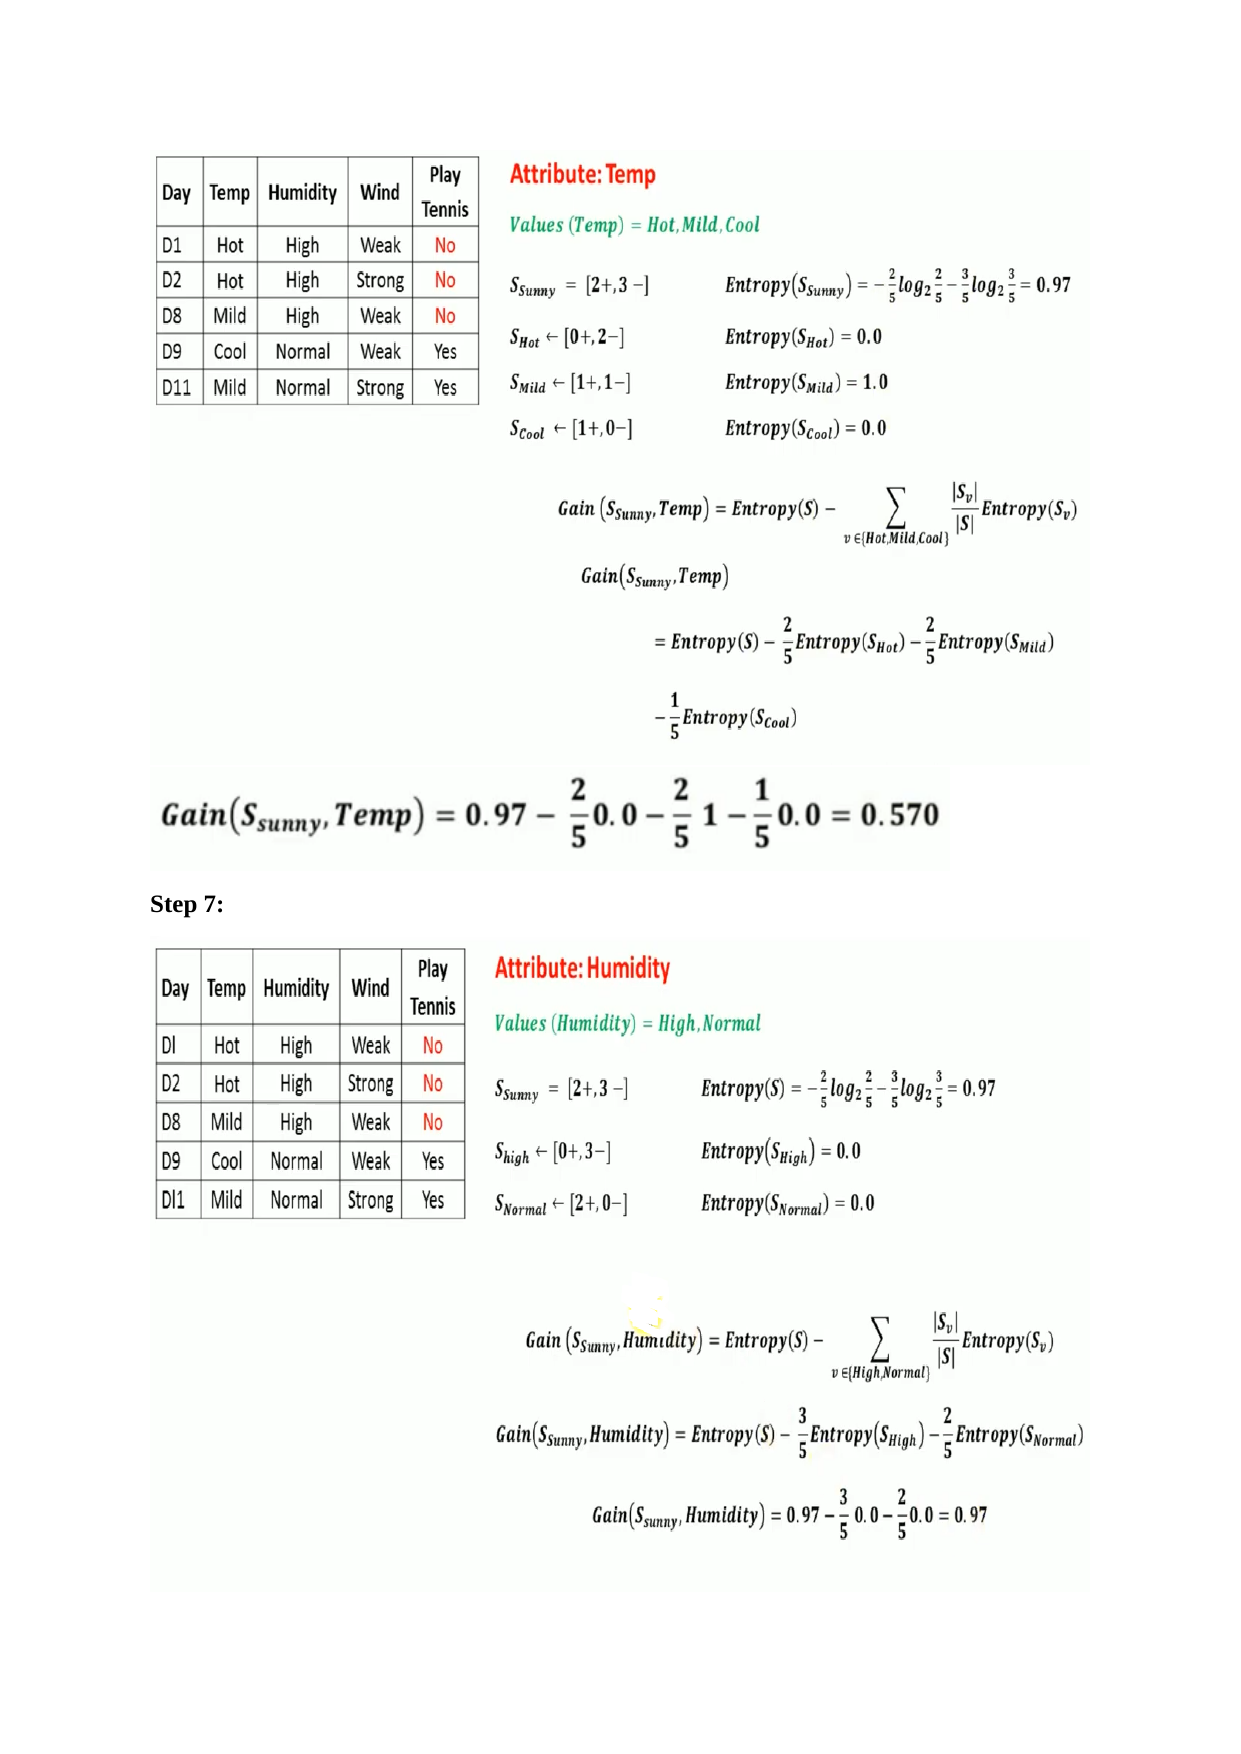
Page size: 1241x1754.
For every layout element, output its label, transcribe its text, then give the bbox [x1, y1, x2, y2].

picture [150, 150, 1091, 765]
text Step 7: [150, 889, 1090, 918]
picture [150, 767, 951, 871]
picture [150, 936, 1091, 1592]
